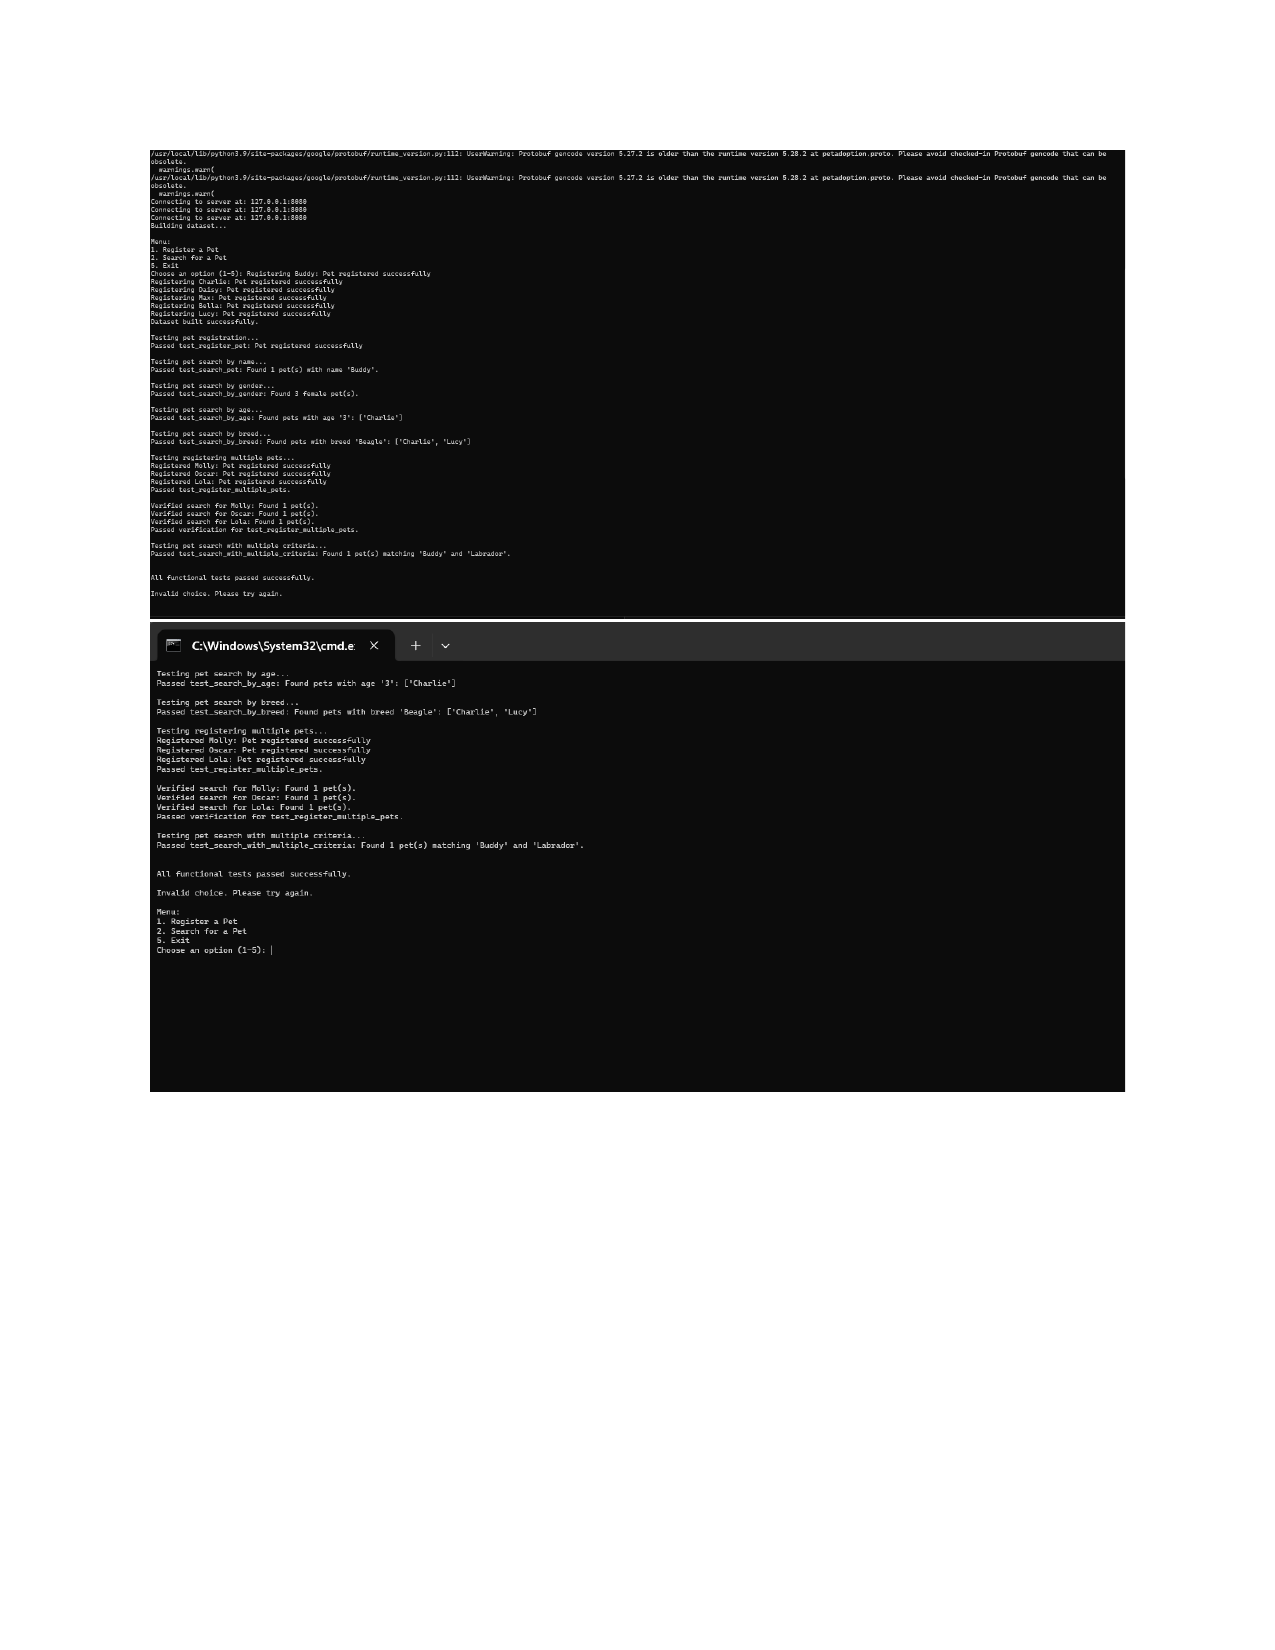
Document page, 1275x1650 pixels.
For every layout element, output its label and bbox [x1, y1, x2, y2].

picture [150, 150, 1125, 619]
picture [150, 622, 1125, 1092]
